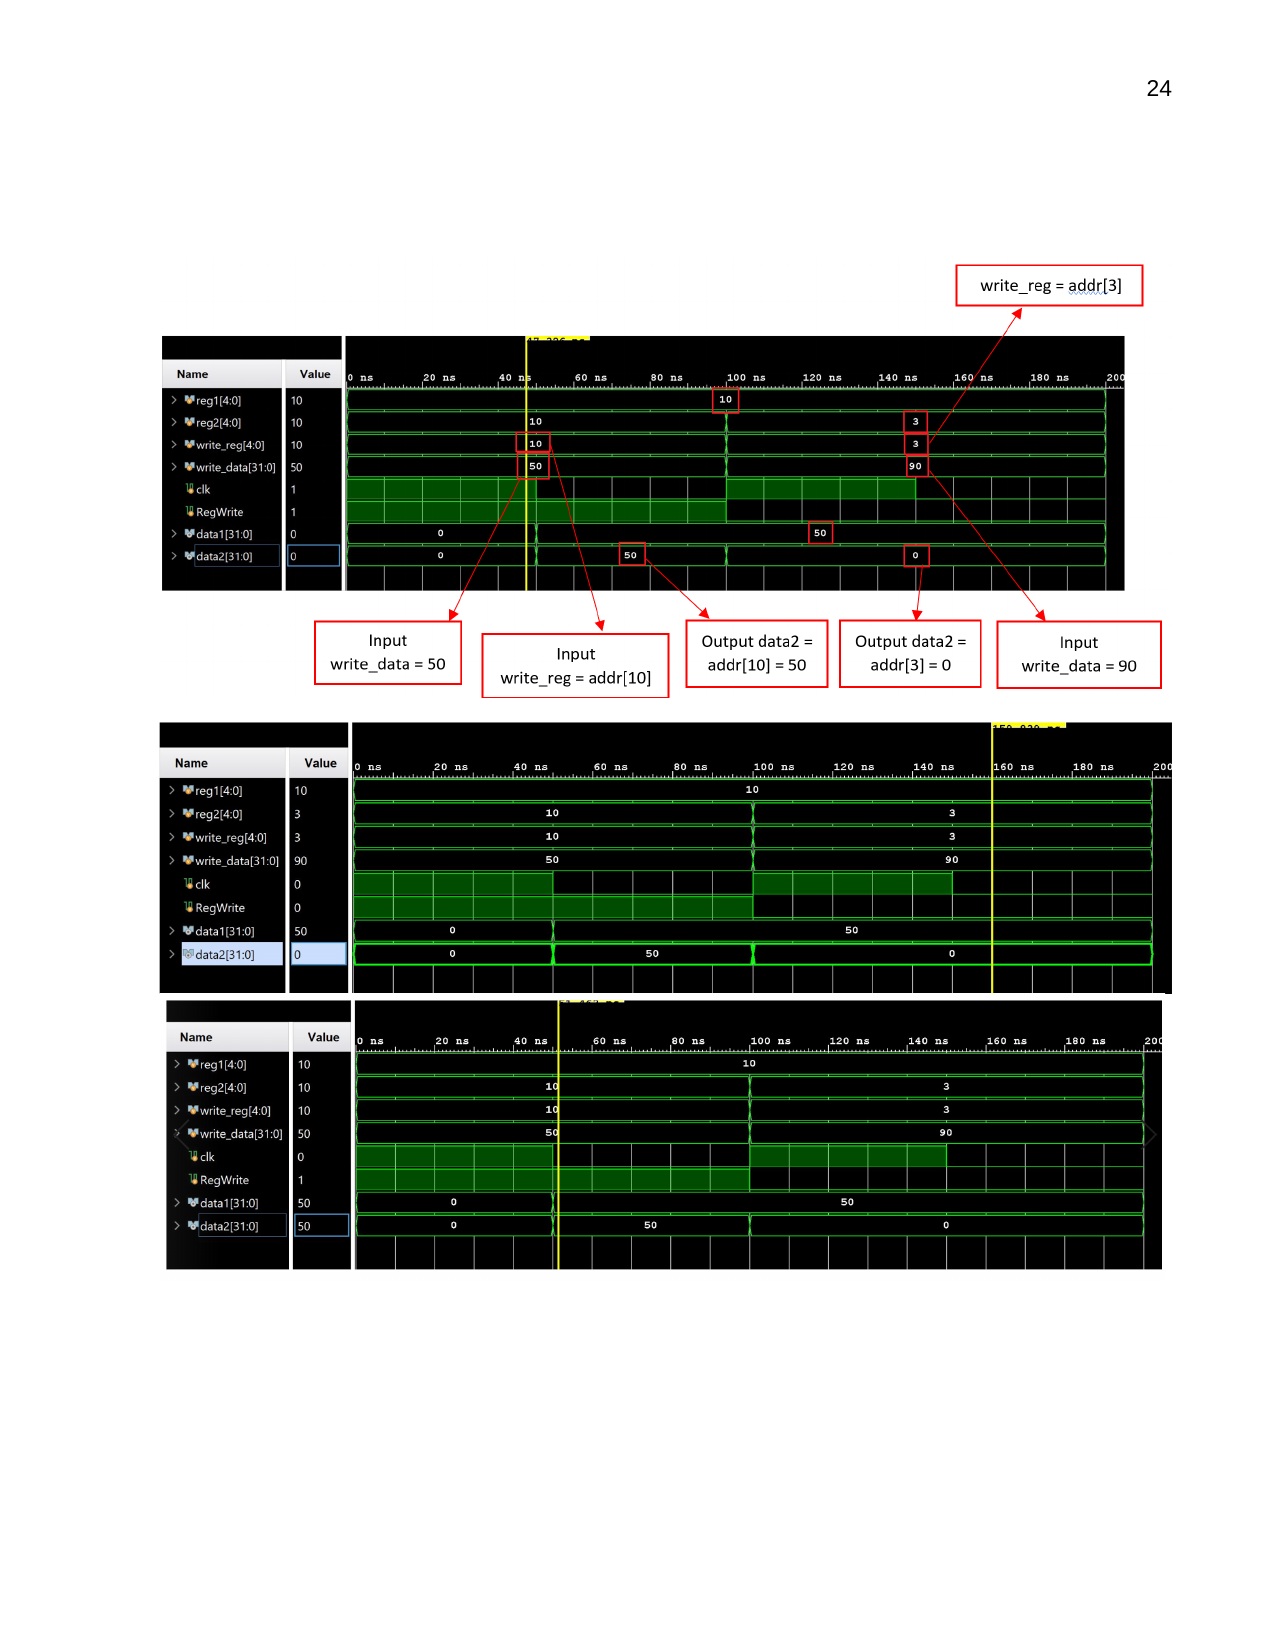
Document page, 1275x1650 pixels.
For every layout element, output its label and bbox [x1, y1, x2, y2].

picture [159, 257, 1172, 698]
picture [159, 722, 1172, 1281]
